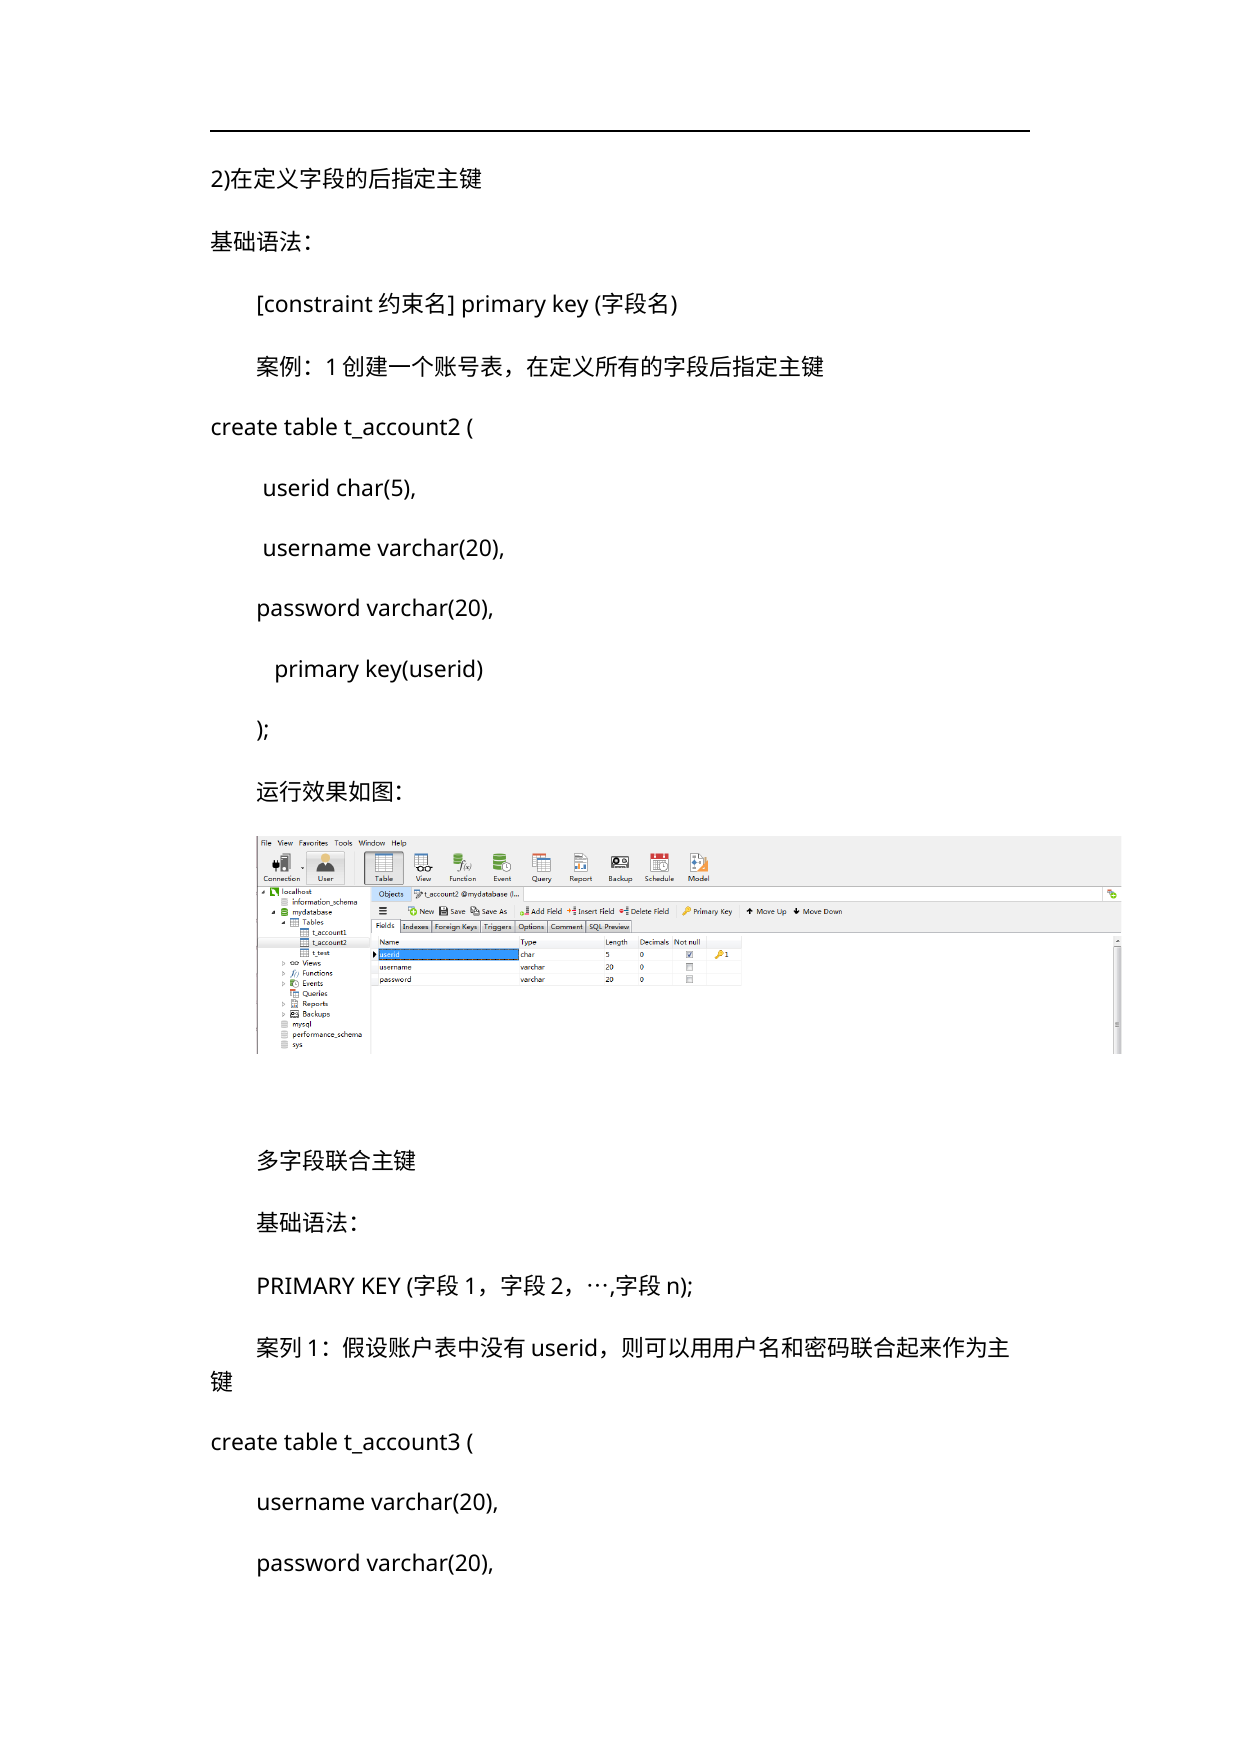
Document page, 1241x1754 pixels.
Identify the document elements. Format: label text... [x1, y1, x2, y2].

text create table t_account2 ( [210, 411, 1030, 442]
text create table t_account3 ( [210, 1426, 1030, 1457]
text 2)在定义字段的后指定主键 [210, 161, 1030, 194]
list username varchar(20), [210, 532, 1030, 563]
text 基础语法： [210, 224, 1030, 257]
list 基础语法： [210, 1205, 1030, 1238]
list ); [210, 713, 1030, 744]
list password varchar(20), [210, 592, 1030, 624]
list password varchar(20), [210, 1547, 1030, 1578]
list userid char(5), [210, 472, 1030, 503]
list 案列1：假设账户表中没有userid，则可以用用户名和密码联合起来作为主键 [210, 1330, 1030, 1397]
list 案例：1创建一个账号表，在定义所有的字段后指定主键 [210, 349, 1030, 382]
list username varchar(20), [210, 1486, 1030, 1518]
list [constraint 约束名] primary key (字段名) [210, 286, 1030, 319]
list PRIMARY KEY (字段1，字段2，…,字段n); [210, 1268, 1030, 1301]
list 多字段联合主键 [210, 1143, 1030, 1176]
list primary key(userid) [210, 653, 1030, 684]
list 运行效果如图： [210, 774, 1030, 807]
picture [256, 836, 1122, 1054]
